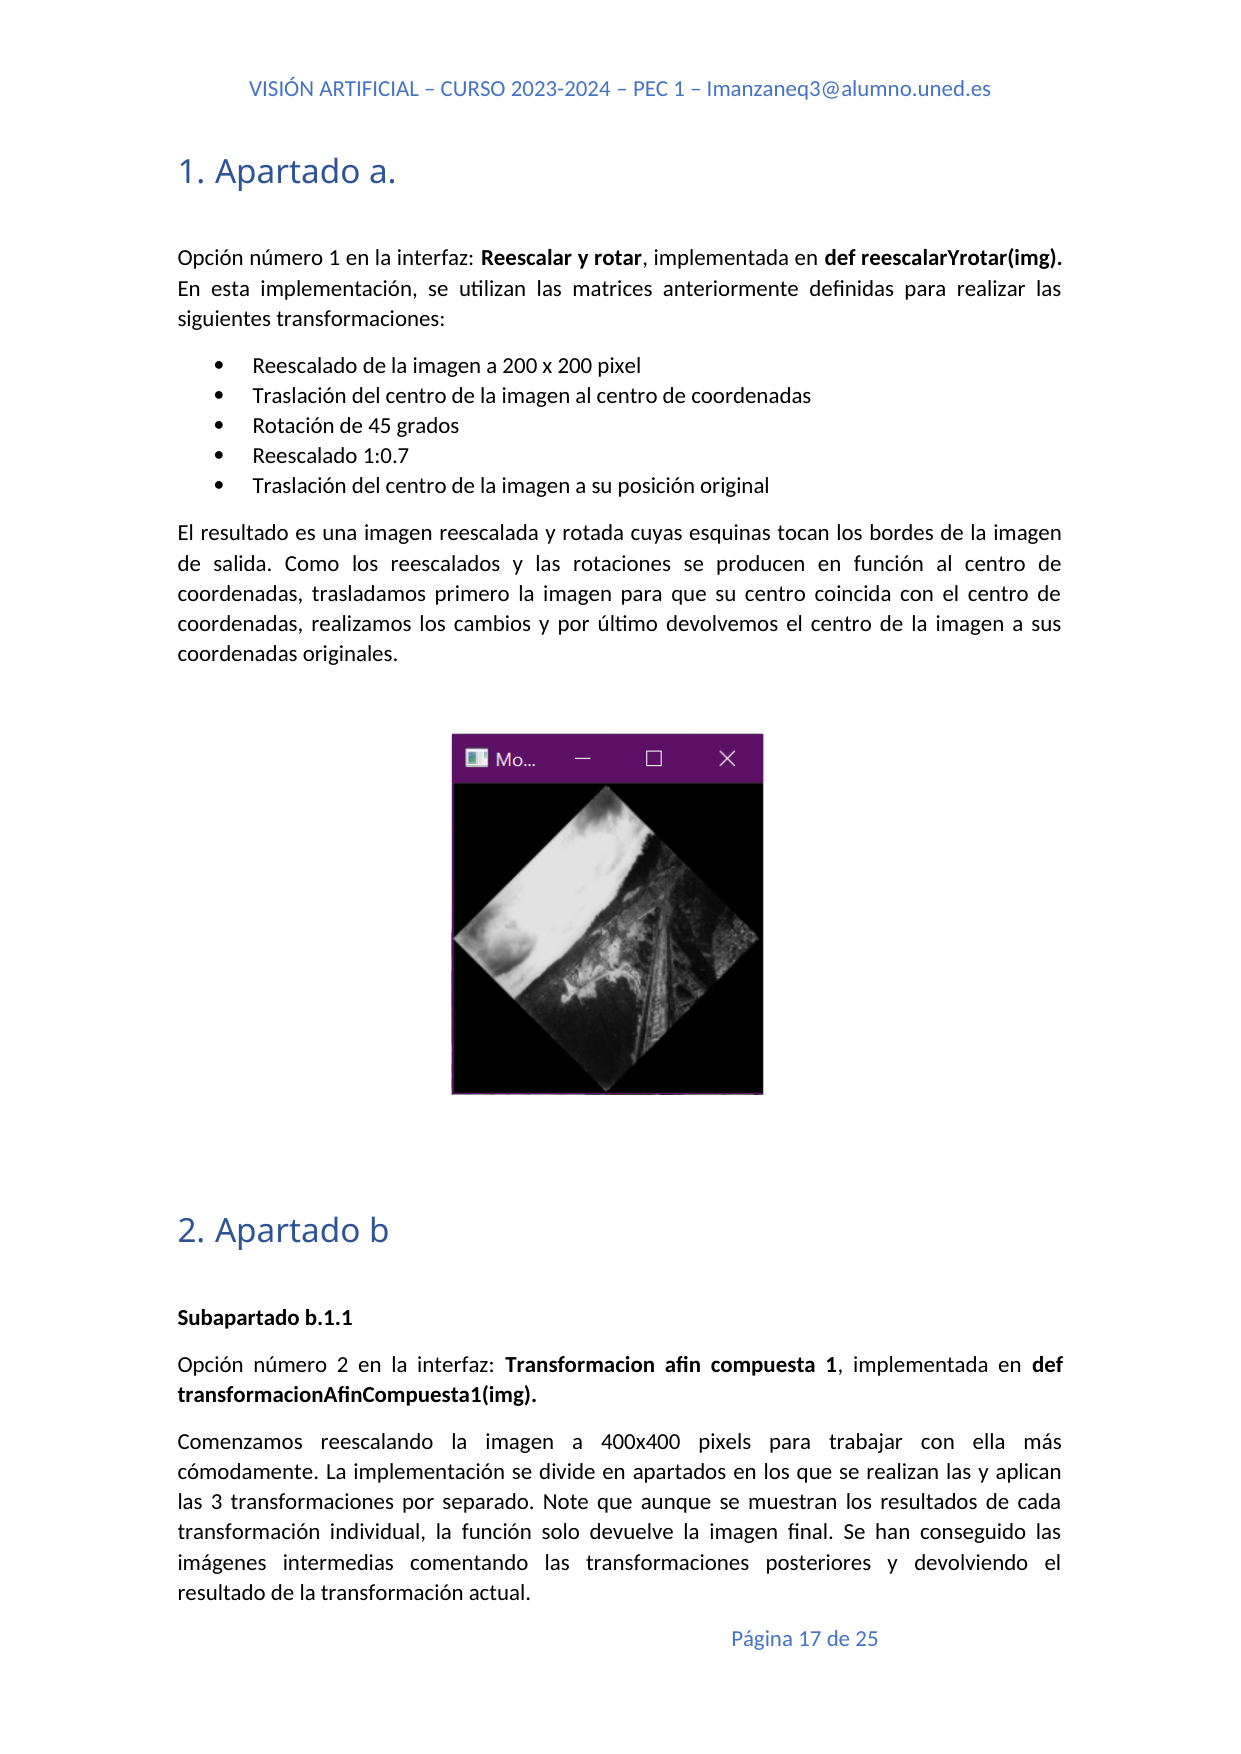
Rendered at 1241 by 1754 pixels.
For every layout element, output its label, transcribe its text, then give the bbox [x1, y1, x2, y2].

list Reescalado de la imagen a 200 x 200 pixel [215, 351, 1063, 379]
picture [451, 733, 764, 1095]
text Subapartado b.1.1 [177, 1303, 1063, 1331]
list Rotación de 45 grados [215, 411, 1063, 439]
subtitle Apartado a. [177, 148, 1063, 193]
list Reescalado 1:0.7 [215, 441, 1063, 469]
text Comenzamos reescalando la imagen a 400x400 pixels para trabajar con ella más cómodamente. La implementación se divide en apartados en los que se realizan las y aplican las 3 transformaciones por separado. Note que aunque se muestran los resultados de cada transformación individual, la función solo devuelve la imagen final. Se han conseguido las imágenes intermedias comentando las transformaciones posteriores y devolviendo el resultado de la transformación actual. [177, 1427, 1063, 1606]
list Traslación del centro de la imagen a su posición original [215, 472, 1063, 499]
text El resultado es una imagen reescalada y rotada cuyas esquinas tocan los bordes de la imagen de salida. Como los reescalados y las rotaciones se producen en función al centro de coordenadas, trasladamos primero la imagen para que su centro coincida con el centro de coordenadas, realizamos los cambios y por último devolvemos el centro de la imagen a sus coordenadas originales. [177, 518, 1063, 667]
subtitle Apartado b [177, 1207, 1063, 1252]
list Traslación del centro de la imagen al centro de coordenadas [215, 381, 1063, 409]
text Opción número 1 en la interfaz: Reescalar y rotar, implementada en def reescalarYrotar(img). En esta implementación, se utilizan las matrices anteriormente definidas para realizar las siguientes transformaciones: [177, 243, 1063, 332]
text Opción número 2 en la interfaz: Transformacion afin compuesta 1, implementada en def transformacionAfinCompuesta1(img). [177, 1350, 1063, 1408]
